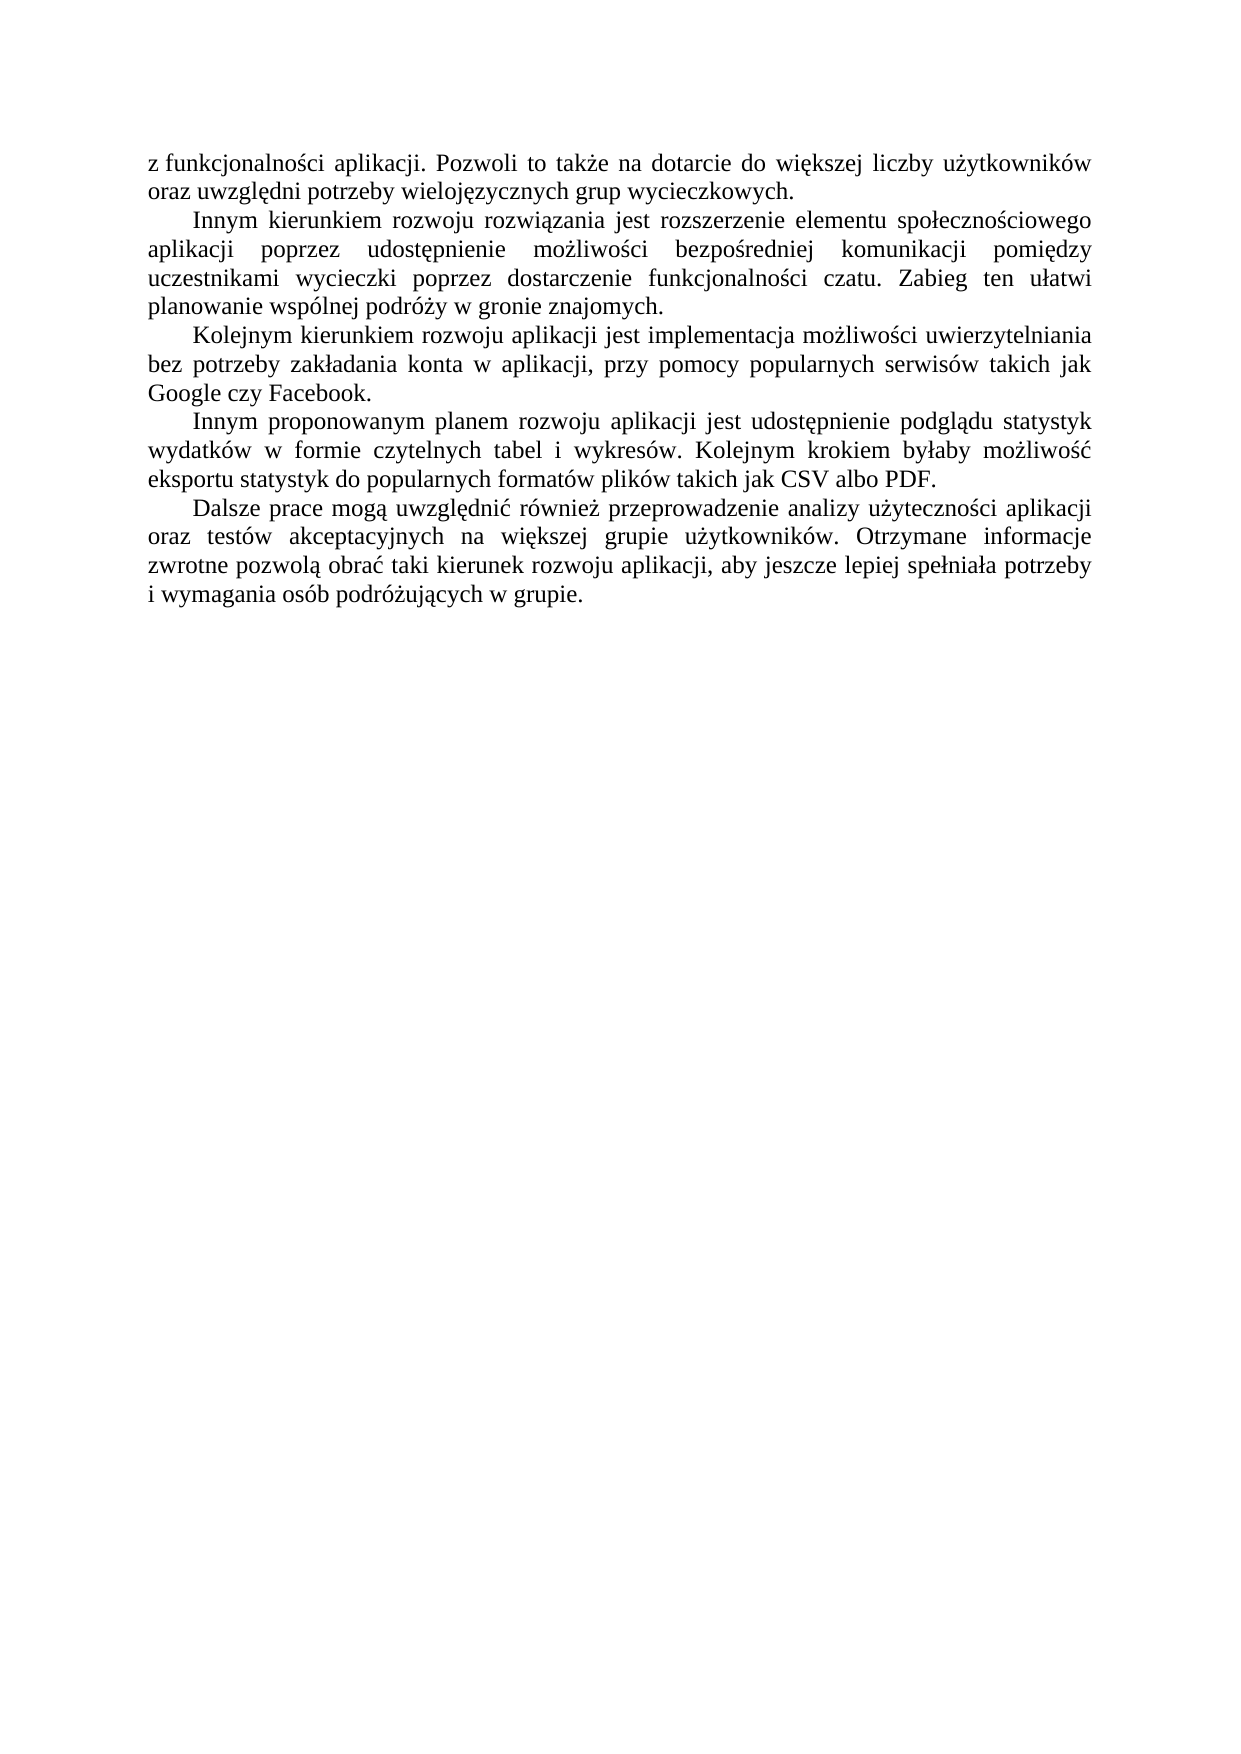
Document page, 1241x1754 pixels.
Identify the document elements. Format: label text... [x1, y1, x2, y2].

text Kolejnym kierunkiem rozwoju aplikacji jest implementacja możliwości uwierzytelniania bez potrzeby zakładania konta w aplikacji, przy pomocy popularnych serwisów takich jak Google czy Facebook. [148, 320, 1093, 406]
text Innym proponowanym planem rozwoju aplikacji jest udostępnienie podglądu statystyk wydatków w formie czytelnych tabel i wykresów. Kolejnym krokiem byłaby możliwość eksportu statystyk do popularnych formatów plików takich jak CSV albo PDF. [148, 406, 1093, 493]
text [148, 148, 1093, 205]
text Dalsze prace mogą uwzględnić również przeprowadzenie analizy użyteczności aplikacji oraz testów akceptacyjnych na większej grupie użytkowników. Otrzymane informacje zwrotne pozwolą obrać taki kierunek rozwoju aplikacji, aby jeszcze lepiej spełniała potrzeby i wymagania osób podróżujących w grupie. [148, 493, 1093, 608]
text Innym kierunkiem rozwoju rozwiązania jest rozszerzenie elementu społecznościowego aplikacji poprzez udostępnienie możliwości bezpośredniej komunikacji pomiędzy uczestnikami wycieczki poprzez dostarczenie funkcjonalności czatu. Zabieg ten ułatwi planowanie wspólnej podróży w gronie znajomych. [148, 205, 1093, 320]
